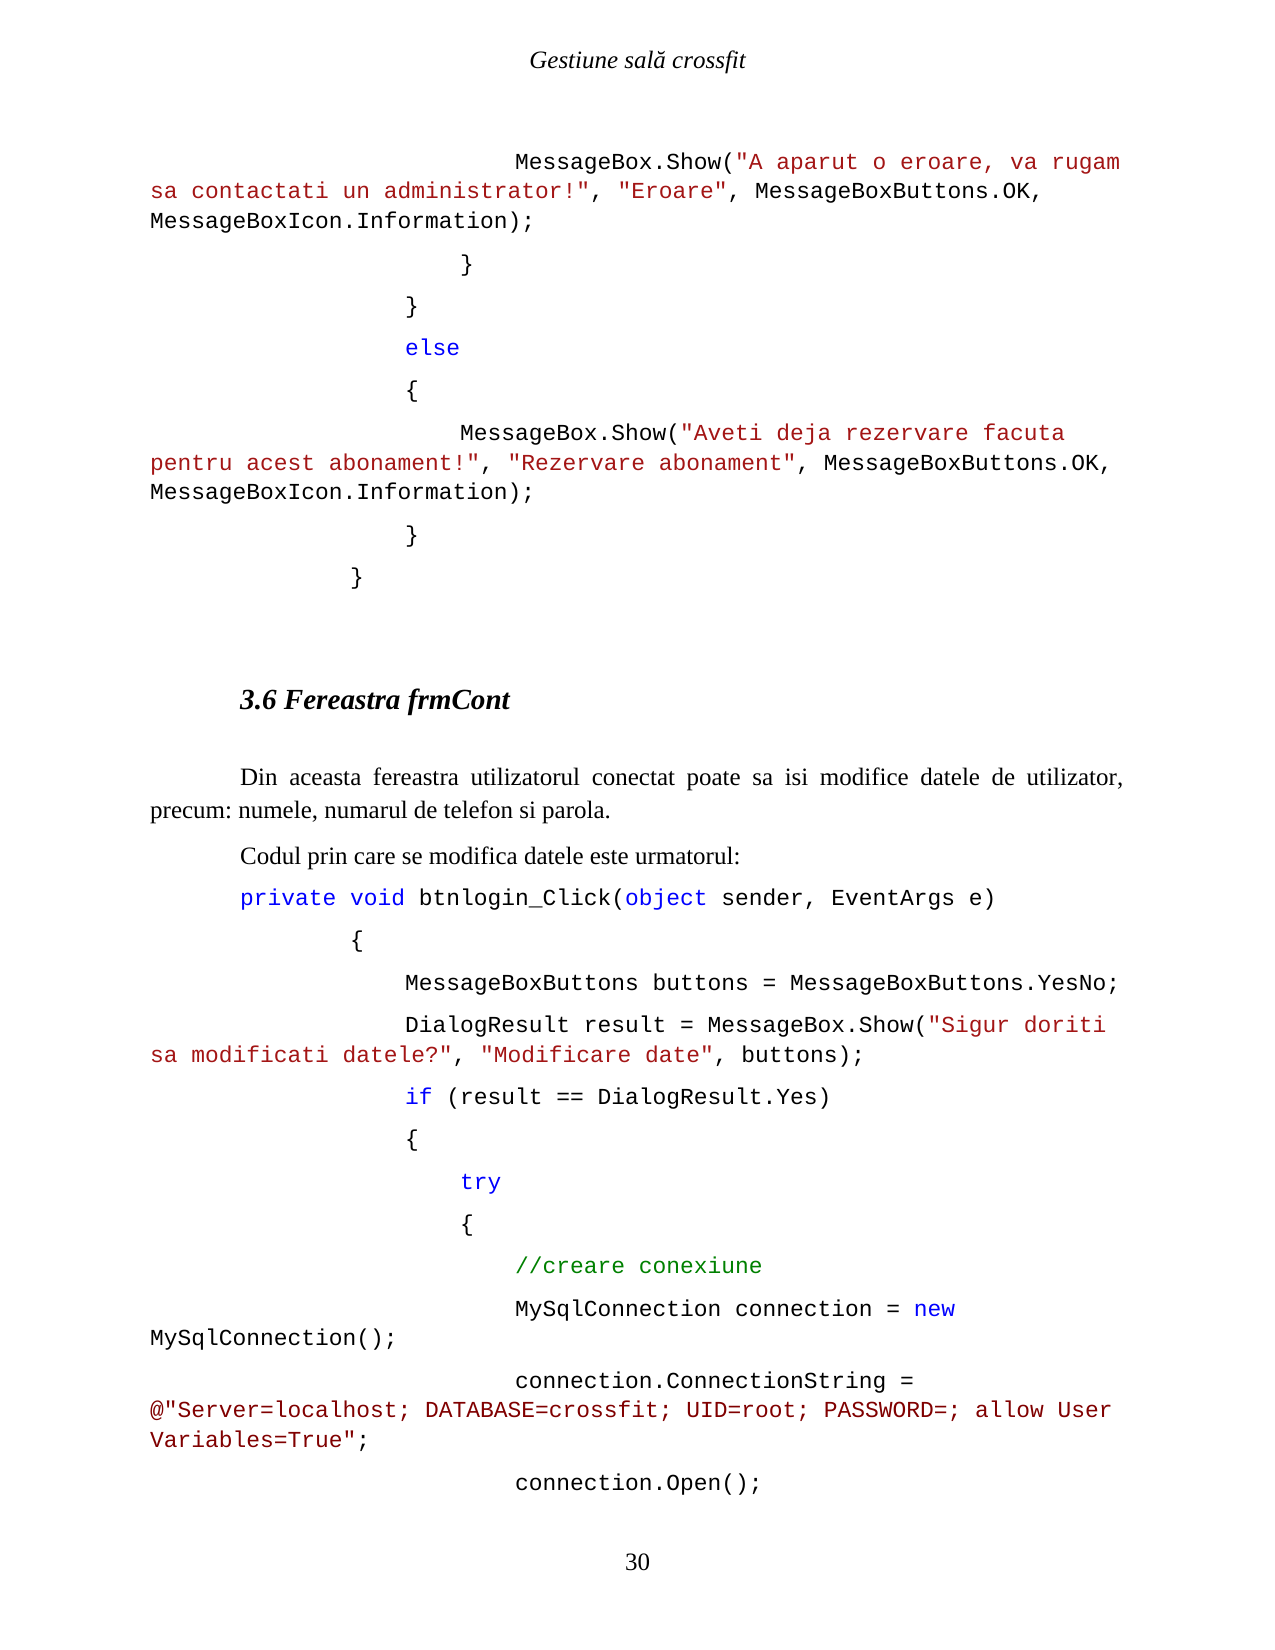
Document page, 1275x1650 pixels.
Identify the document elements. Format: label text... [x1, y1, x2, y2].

text { [150, 1128, 1125, 1154]
text try [150, 1170, 1125, 1196]
text //creare conexiune [150, 1254, 1125, 1281]
text if (result == DialogResult.Yes) [150, 1085, 1125, 1111]
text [150, 150, 1125, 236]
text MessageBox.Show("Aveti deja rezervare facuta pentru acest abonament!", "Rezervare abonament", MessageBoxButtons.OK, MessageBoxIcon.Information); [150, 421, 1125, 507]
text } [150, 294, 1125, 320]
text } [150, 252, 1125, 278]
text connection.ConnectionString = @"Server=localhost; DATABASE=crossfit; UID=root; PASSWORD=; allow User Variables=True"; [150, 1369, 1125, 1454]
text connection.Open(); [150, 1471, 1125, 1497]
text Codul prin care se modifica datele este urmatorul: [150, 841, 1125, 870]
subtitle 3.6 Fereastra frmCont [150, 682, 1125, 716]
text { [150, 1212, 1125, 1238]
text } [150, 523, 1125, 549]
text { [150, 929, 1125, 955]
text { [150, 379, 1125, 405]
text MySqlConnection connection = new MySqlConnection(); [150, 1297, 1125, 1353]
text MessageBoxButtons buttons = MessageBoxButtons.YesNo; [150, 971, 1125, 997]
text else [150, 336, 1125, 362]
text } [150, 565, 1125, 591]
text Din aceasta fereastra utilizatorul conectat poate sa isi modifice datele de utilizator, precum: numele, numarul de telefon si parola. [150, 762, 1125, 824]
text DialogResult result = MessageBox.Show("Sigur doriti sa modificati datele?", "Modificare date", buttons); [150, 1013, 1125, 1069]
text private void btnlogin_Click(object sender, EventArgs e) [150, 886, 1125, 912]
